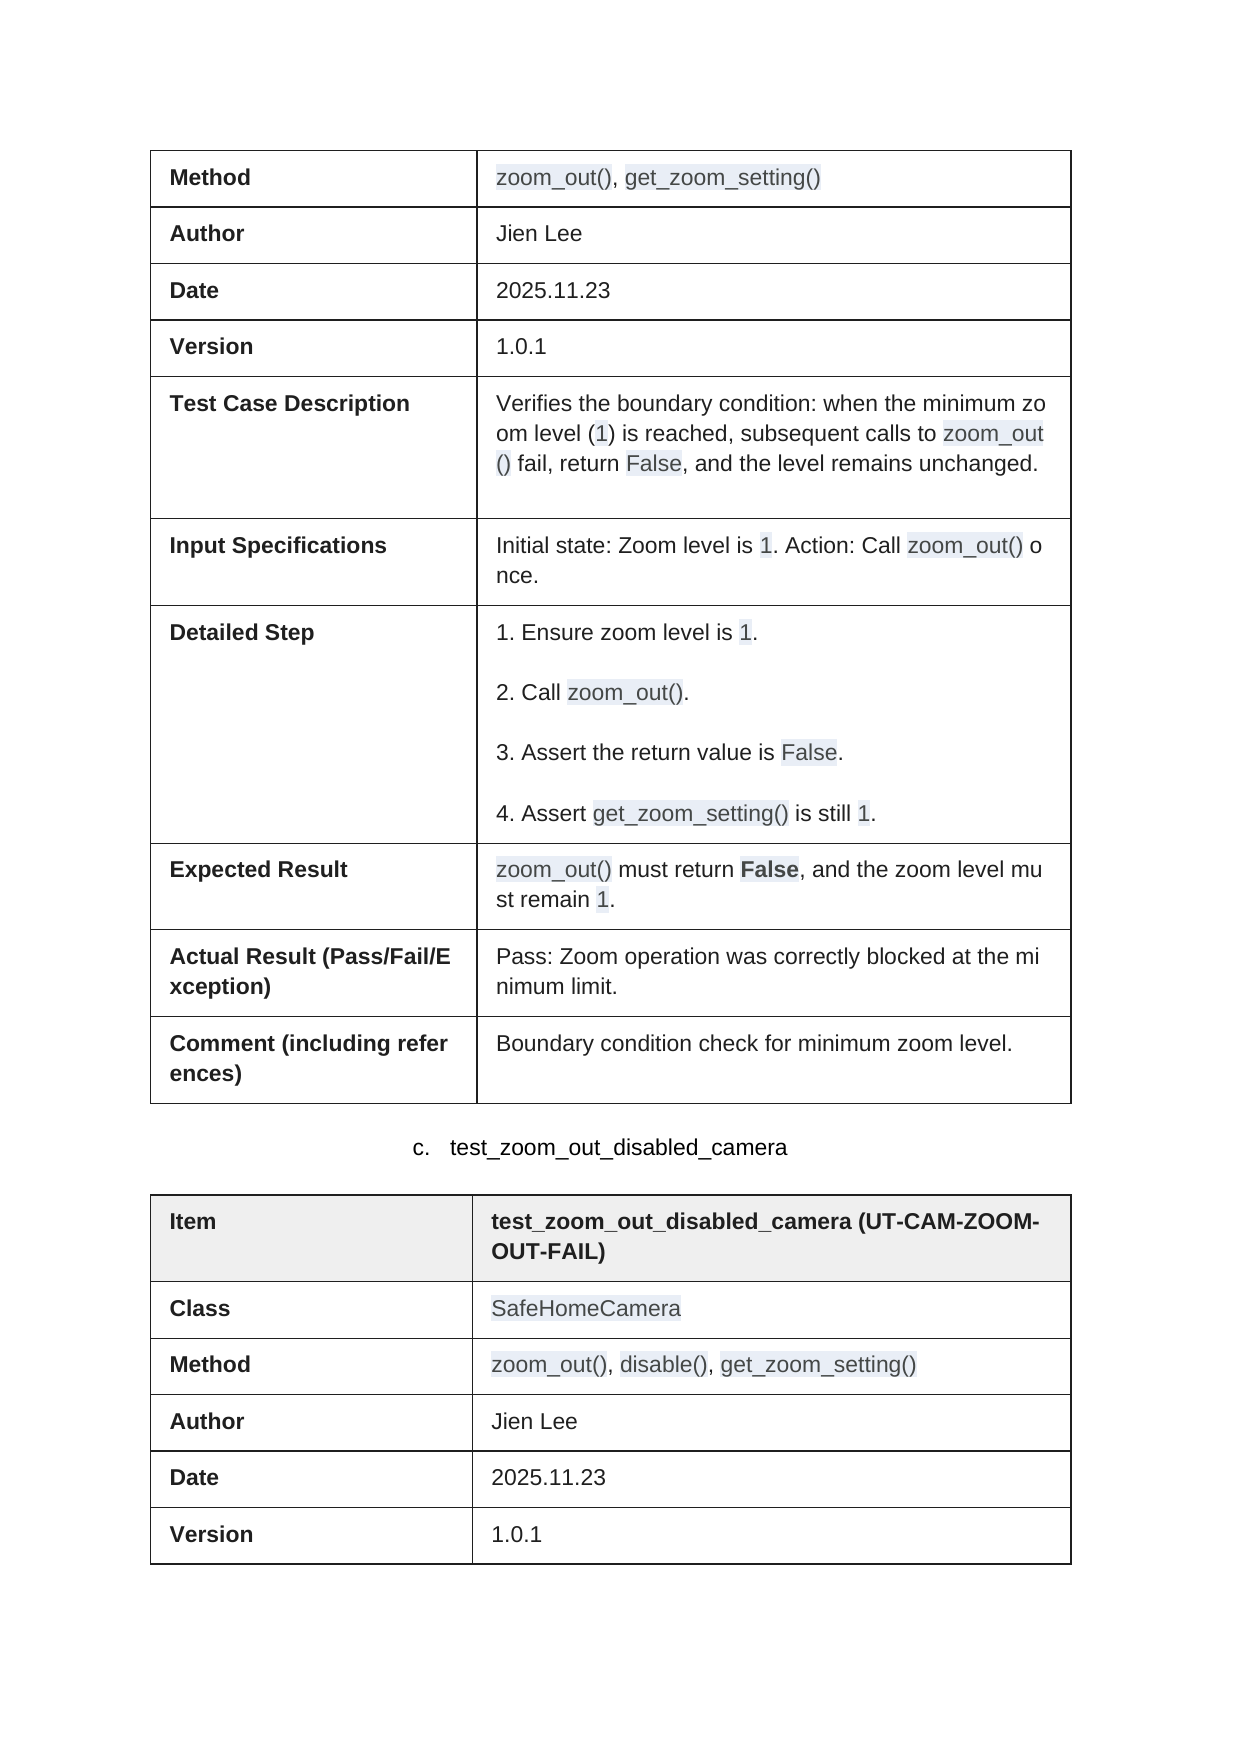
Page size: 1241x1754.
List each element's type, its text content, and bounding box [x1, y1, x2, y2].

table_cell 1.0.1 [473, 1508, 1070, 1563]
table_cell zoom_out(), disable(), get_zoom_setting() [473, 1339, 1070, 1394]
table_cell Actual Result (Pass/Fail/Exception) [151, 930, 476, 1016]
table_cell Verifies the boundary condition: when the minimum zoom level (1) is reached, subsequent calls to zoom_out() fail, return False, and the level remains unchanged. [478, 377, 1070, 518]
table_cell Method [151, 1339, 472, 1394]
table_cell Input Specifications [151, 519, 476, 605]
table_cell Version [151, 1508, 472, 1563]
table_cell 2025.11.23 [478, 264, 1070, 319]
table_cell Class [151, 1282, 472, 1337]
table_header test_zoom_out_disabled_camera (UT-CAM-ZOOM-OUT-FAIL) [473, 1196, 1070, 1281]
table_header Item [151, 1196, 472, 1281]
table_cell Jien Lee [473, 1395, 1070, 1450]
table_cell Jien Lee [478, 208, 1070, 263]
table_cell 1.0.1 [478, 321, 1070, 376]
table_cell Version [151, 321, 476, 376]
table_cell Date [151, 1452, 472, 1507]
table_cell Initial state: Zoom level is 1. Action: Call zoom_out() once. [478, 519, 1070, 605]
table_cell Detailed Step [151, 606, 476, 842]
table_cell Author [151, 1395, 472, 1450]
list test_zoom_out_disabled_camera [412, 1134, 1090, 1190]
table_cell zoom_out(), get_zoom_setting() [478, 151, 1070, 206]
table_cell Test Case Description [151, 377, 476, 518]
table_cell Comment (including references) [151, 1017, 476, 1102]
table_cell Expected Result [151, 844, 476, 929]
table_cell Method [151, 151, 476, 206]
table_cell 2025.11.23 [473, 1452, 1070, 1507]
table_cell 1. Ensure zoom level is 1. 2. Call zoom_out(). 3. Assert the return value is False. 4. Assert get_zoom_setting() is still 1. [478, 606, 1070, 842]
table_cell Pass: Zoom operation was correctly blocked at the minimum limit. [478, 930, 1070, 1016]
table_cell zoom_out() must return False, and the zoom level must remain 1. [478, 844, 1070, 929]
table_cell Date [151, 264, 476, 319]
table_cell Boundary condition check for minimum zoom level. [478, 1017, 1070, 1102]
table_cell SafeHomeCamera [473, 1282, 1070, 1337]
table_cell Author [151, 208, 476, 263]
